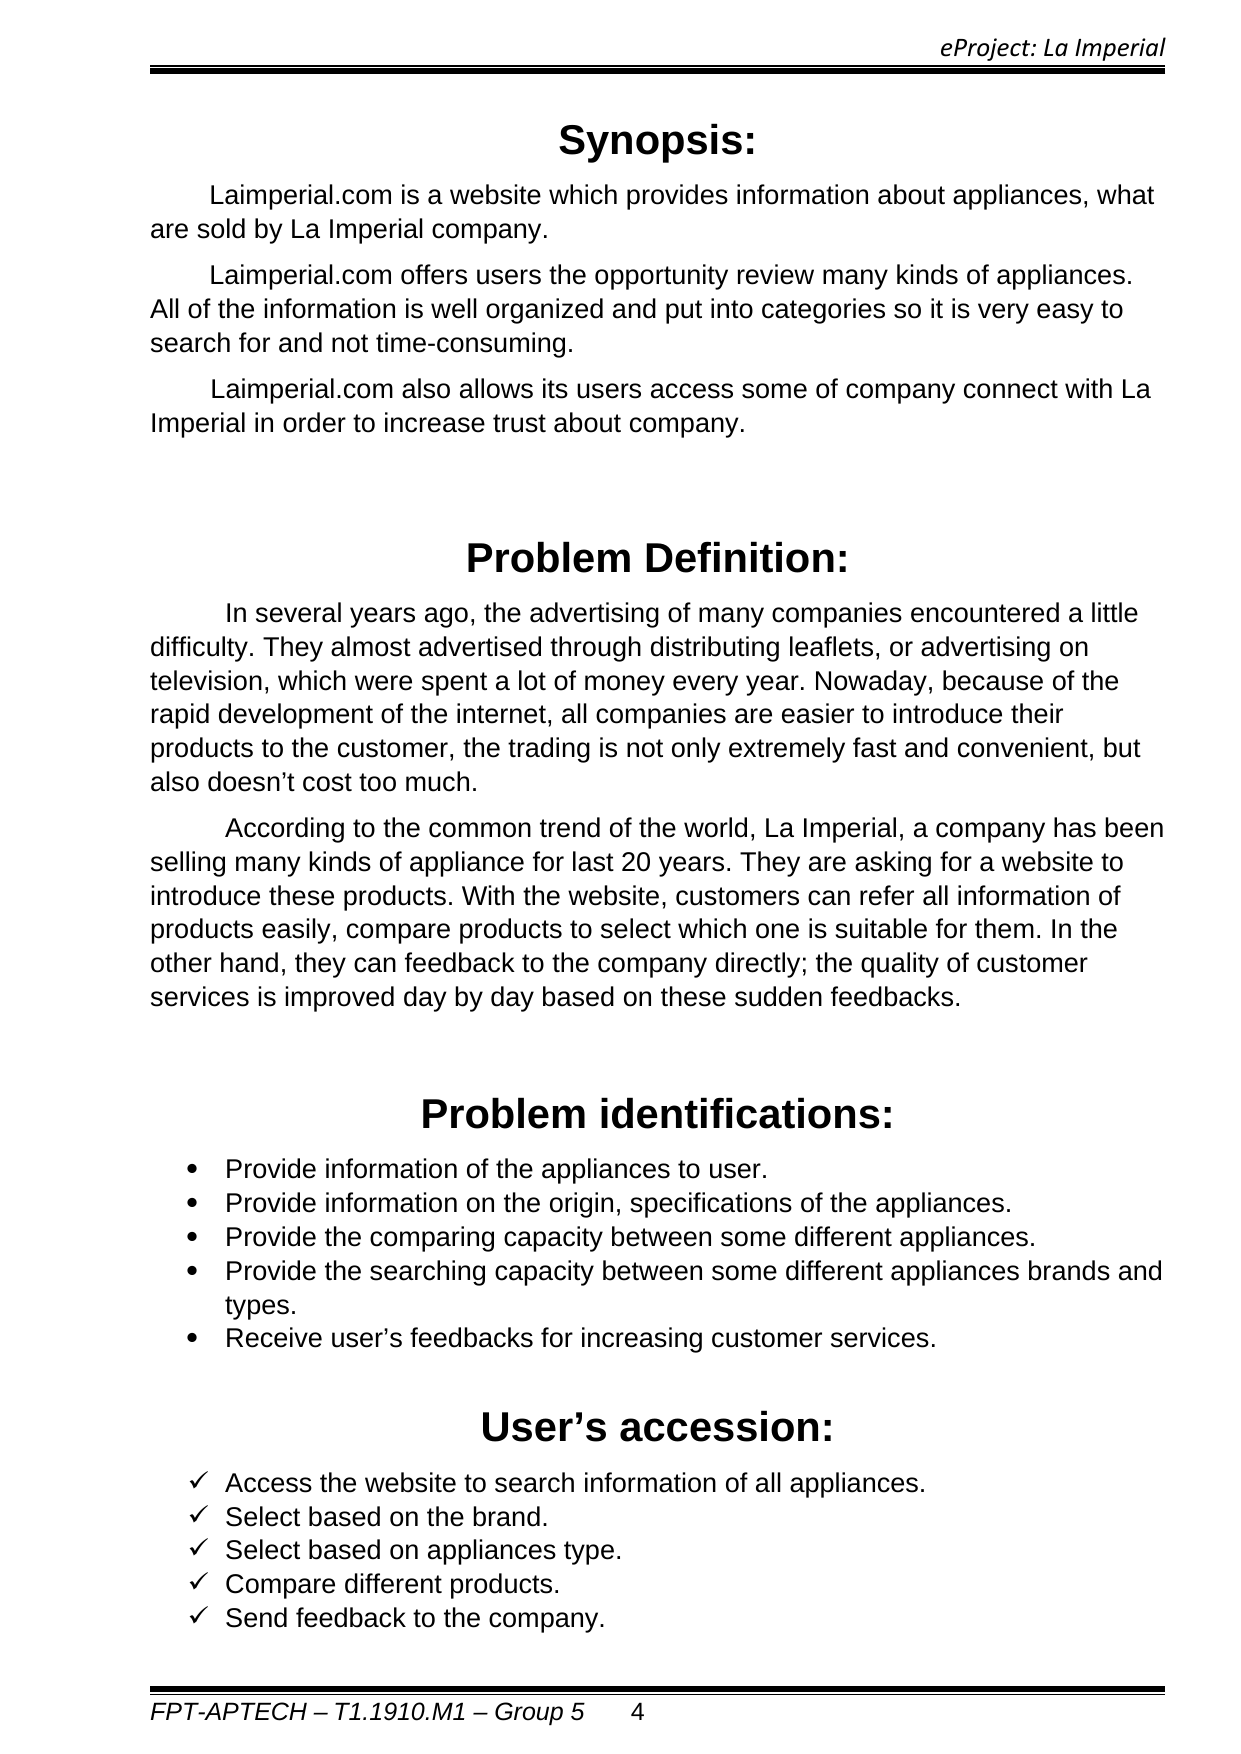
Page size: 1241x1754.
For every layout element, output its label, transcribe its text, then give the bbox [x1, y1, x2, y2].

list Access the website to search information of all appliances. [187, 1467, 1165, 1498]
list Select based on the brand. [187, 1501, 1165, 1532]
list Provide the comparing capacity between some different appliances. [187, 1221, 1165, 1252]
list Provide information on the origin, specifications of the appliances. [187, 1187, 1165, 1218]
text Laimperial.com is a website which provides information about appliances, what are sold by La Imperial company. [150, 179, 1165, 244]
text Problem identifications: [150, 1089, 1165, 1137]
list Provide information of the appliances to user. [187, 1153, 1165, 1184]
list Select based on appliances type. [187, 1534, 1165, 1566]
list Receive user’s feedbacks for increasing customer services. [187, 1322, 1165, 1354]
list Provide the searching capacity between some different appliances brands and types. [187, 1255, 1165, 1320]
text User’s accession: [150, 1402, 1165, 1450]
text Problem Definition: [150, 533, 1165, 581]
text Laimperial.com offers users the opportunity review many kinds of appliances. All of the information is well organized and put into categories so it is very easy to search for and not time-consuming. [150, 259, 1165, 358]
text Laimperial.com also allows its users access some of company connect with La Imperial in order to increase trust about company. [150, 373, 1165, 438]
list Compare different products. [187, 1568, 1165, 1599]
text According to the common trend of the world, La Imperial, a company has been selling many kinds of appliance for last 20 years. They are asking for a website to introduce these products. With the website, customers can refer all information of products easily, compare products to select which one is suitable for them. In the other hand, they can feedback to the company directly; the quality of customer services is improved day by day based on these sudden feedbacks. [150, 812, 1165, 1012]
list Send feedback to the company. [187, 1602, 1165, 1633]
text Synopsis: [150, 115, 1165, 163]
text In several years ago, the advertising of many companies encountered a little difficulty. They almost advertised through distributing leaflets, or advertising on television, which were spent a lot of money every year. Nowaday, because of the rapid development of the internet, all companies are easier to introduce their products to the customer, the trading is not only extremely fast and convenient, but also doesn’t cost too much. [150, 597, 1165, 797]
